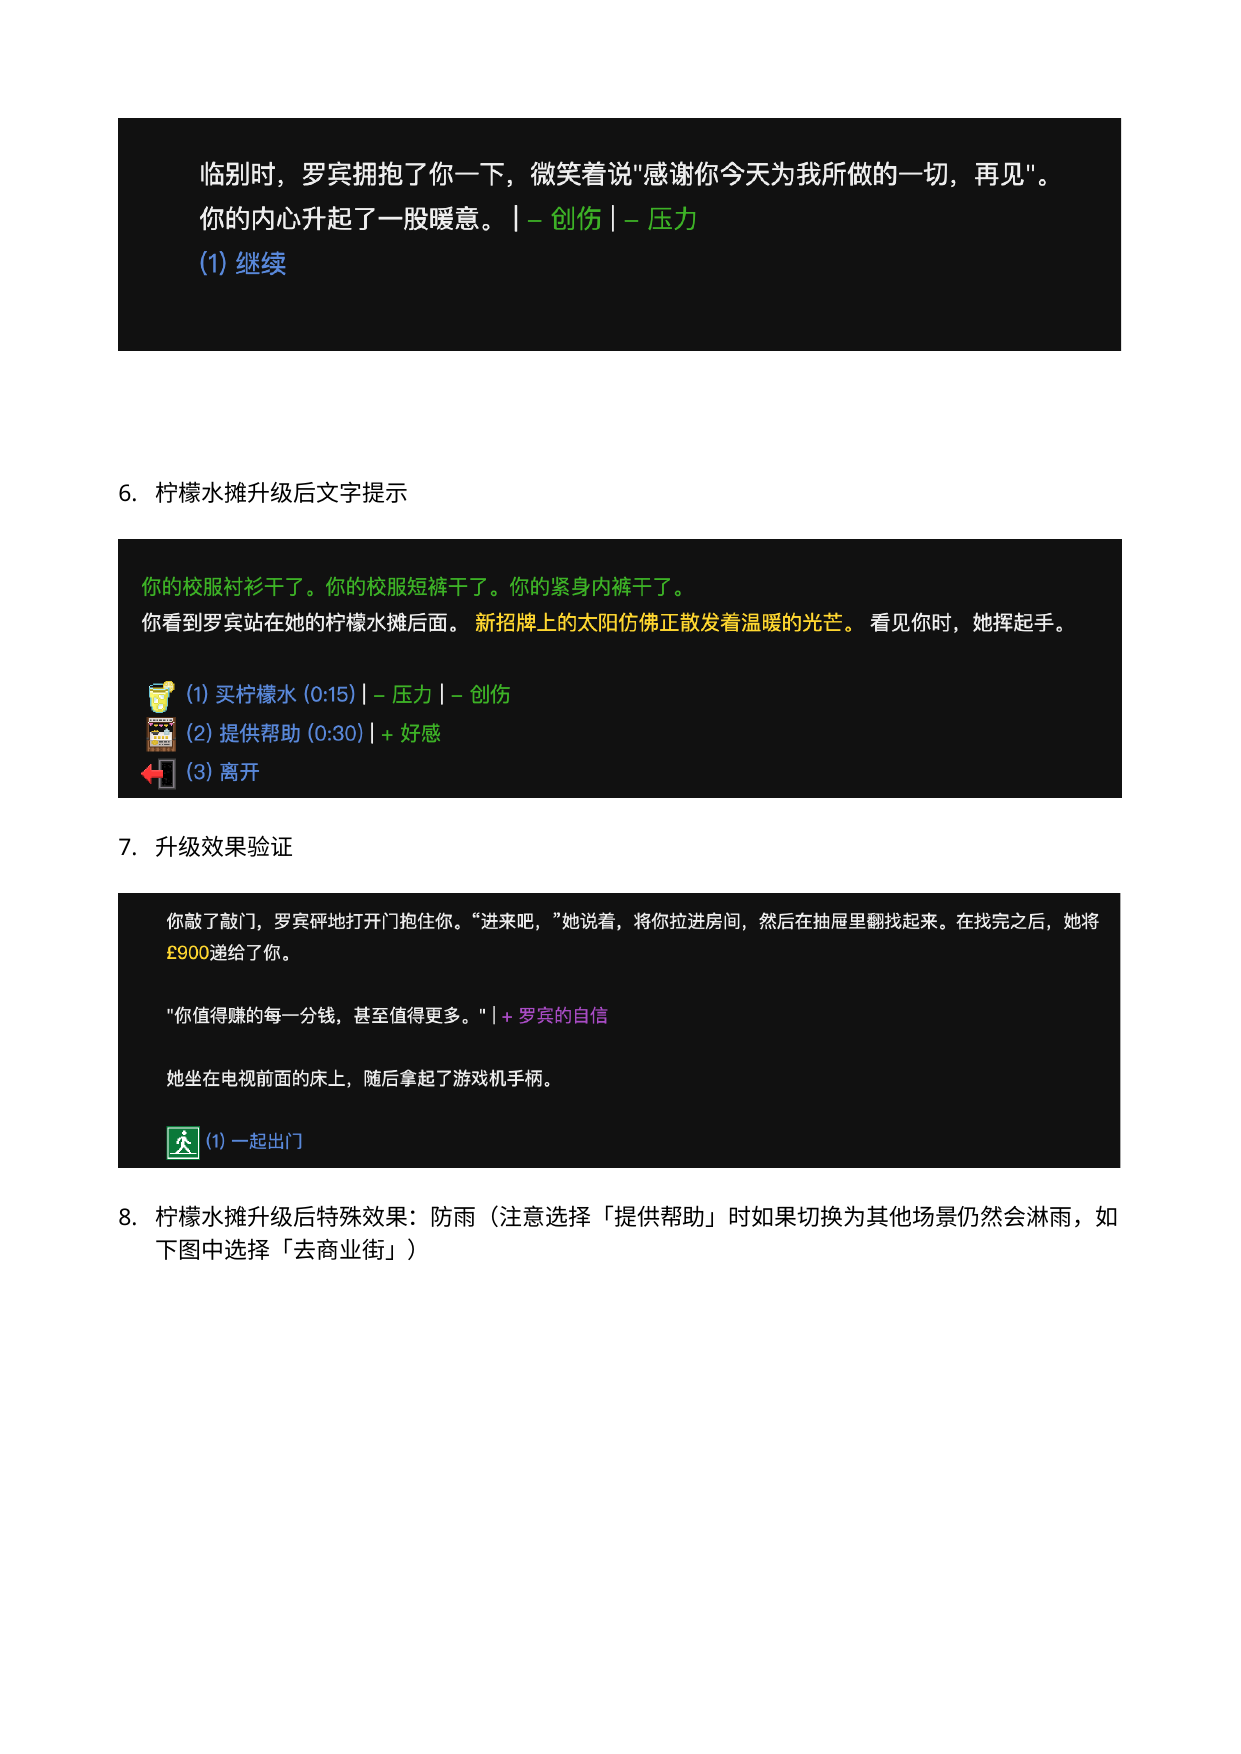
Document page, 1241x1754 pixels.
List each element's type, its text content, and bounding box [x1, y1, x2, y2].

list 升级效果验证 [118, 829, 1122, 862]
picture [118, 539, 1122, 798]
list 柠檬水摊升级后特殊效果：防雨（注意选择「提供帮助」时如果切换为其他场景仍然会淋雨，如下图中选择「去商业街」） [118, 1199, 1122, 1266]
picture [118, 118, 1122, 351]
picture [118, 893, 1121, 1168]
list 柠檬水摊升级后文字提示 [118, 475, 1122, 508]
